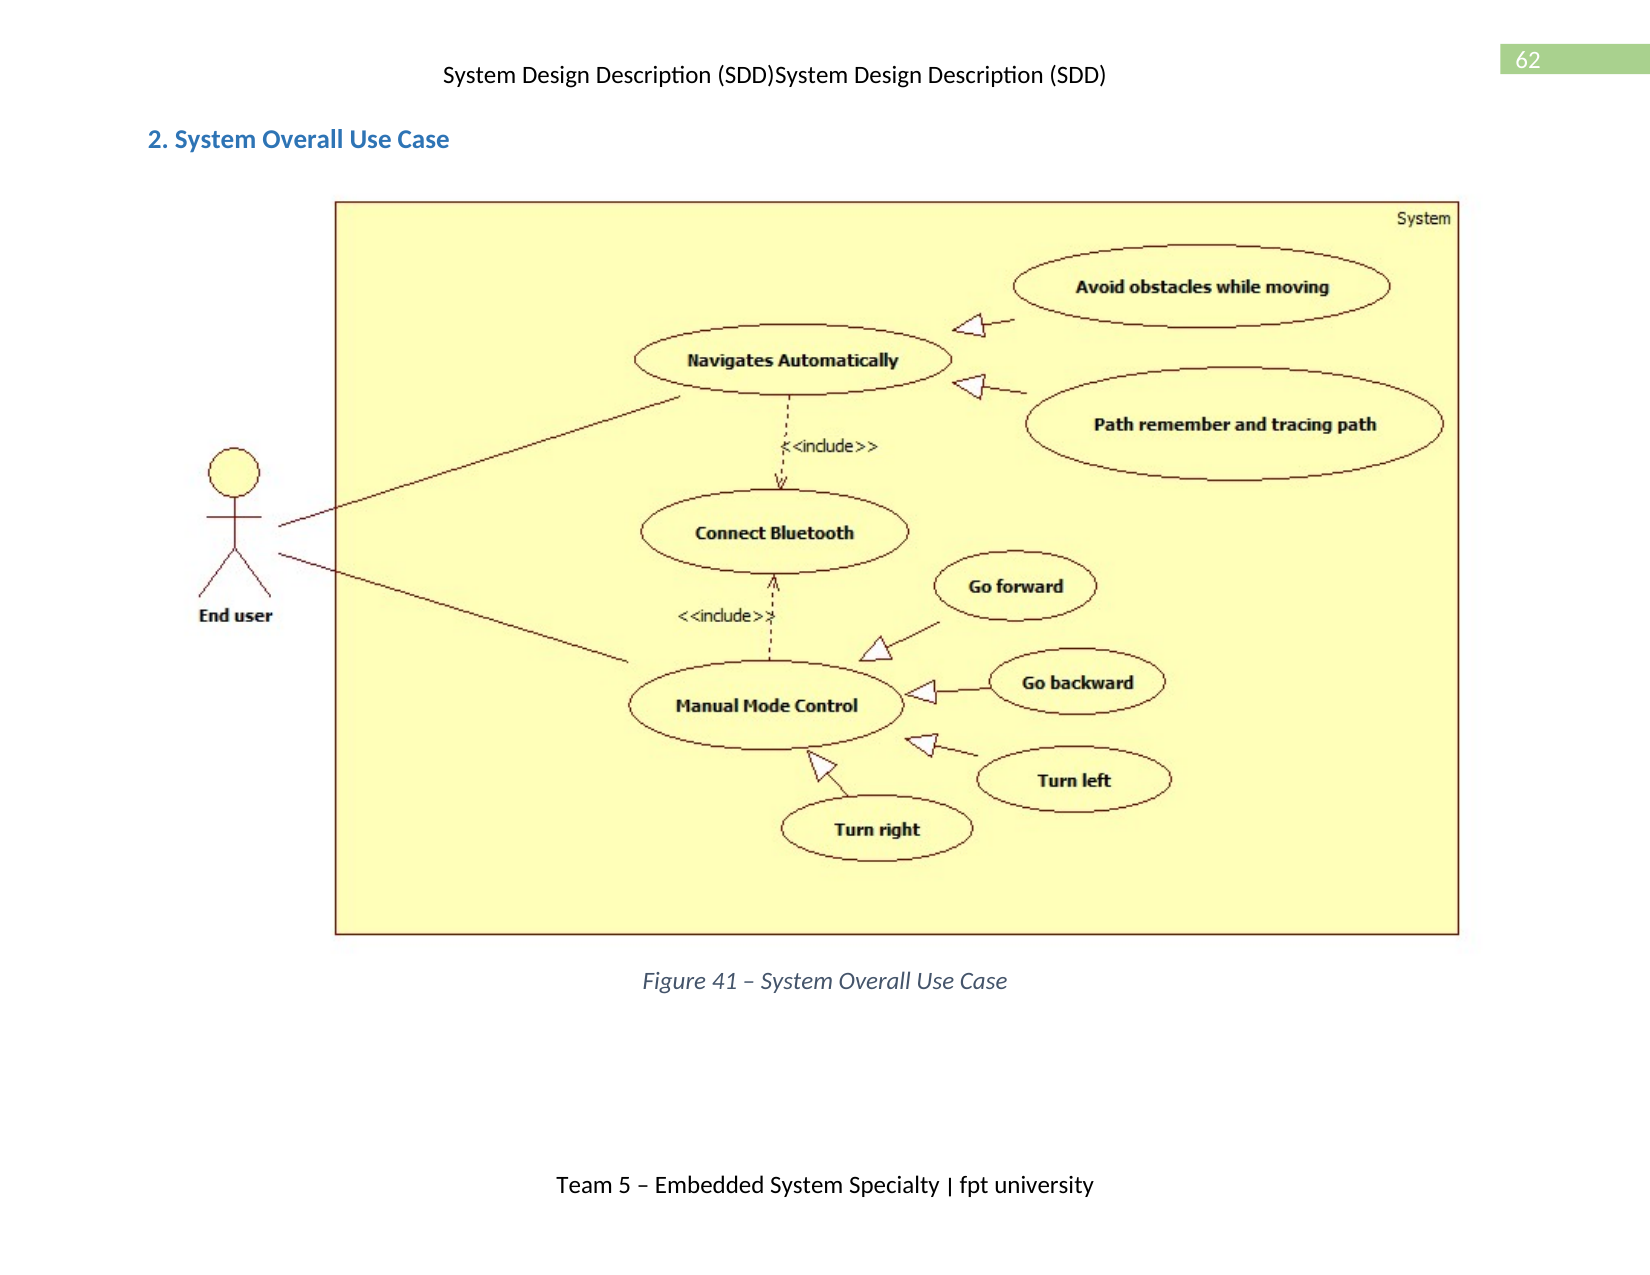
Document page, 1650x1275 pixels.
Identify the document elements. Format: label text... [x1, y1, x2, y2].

subtitle 2. System Overall Use Case [148, 122, 1502, 155]
text Figure 41 – System Overall Use Case [148, 966, 1502, 996]
picture [161, 171, 1489, 966]
